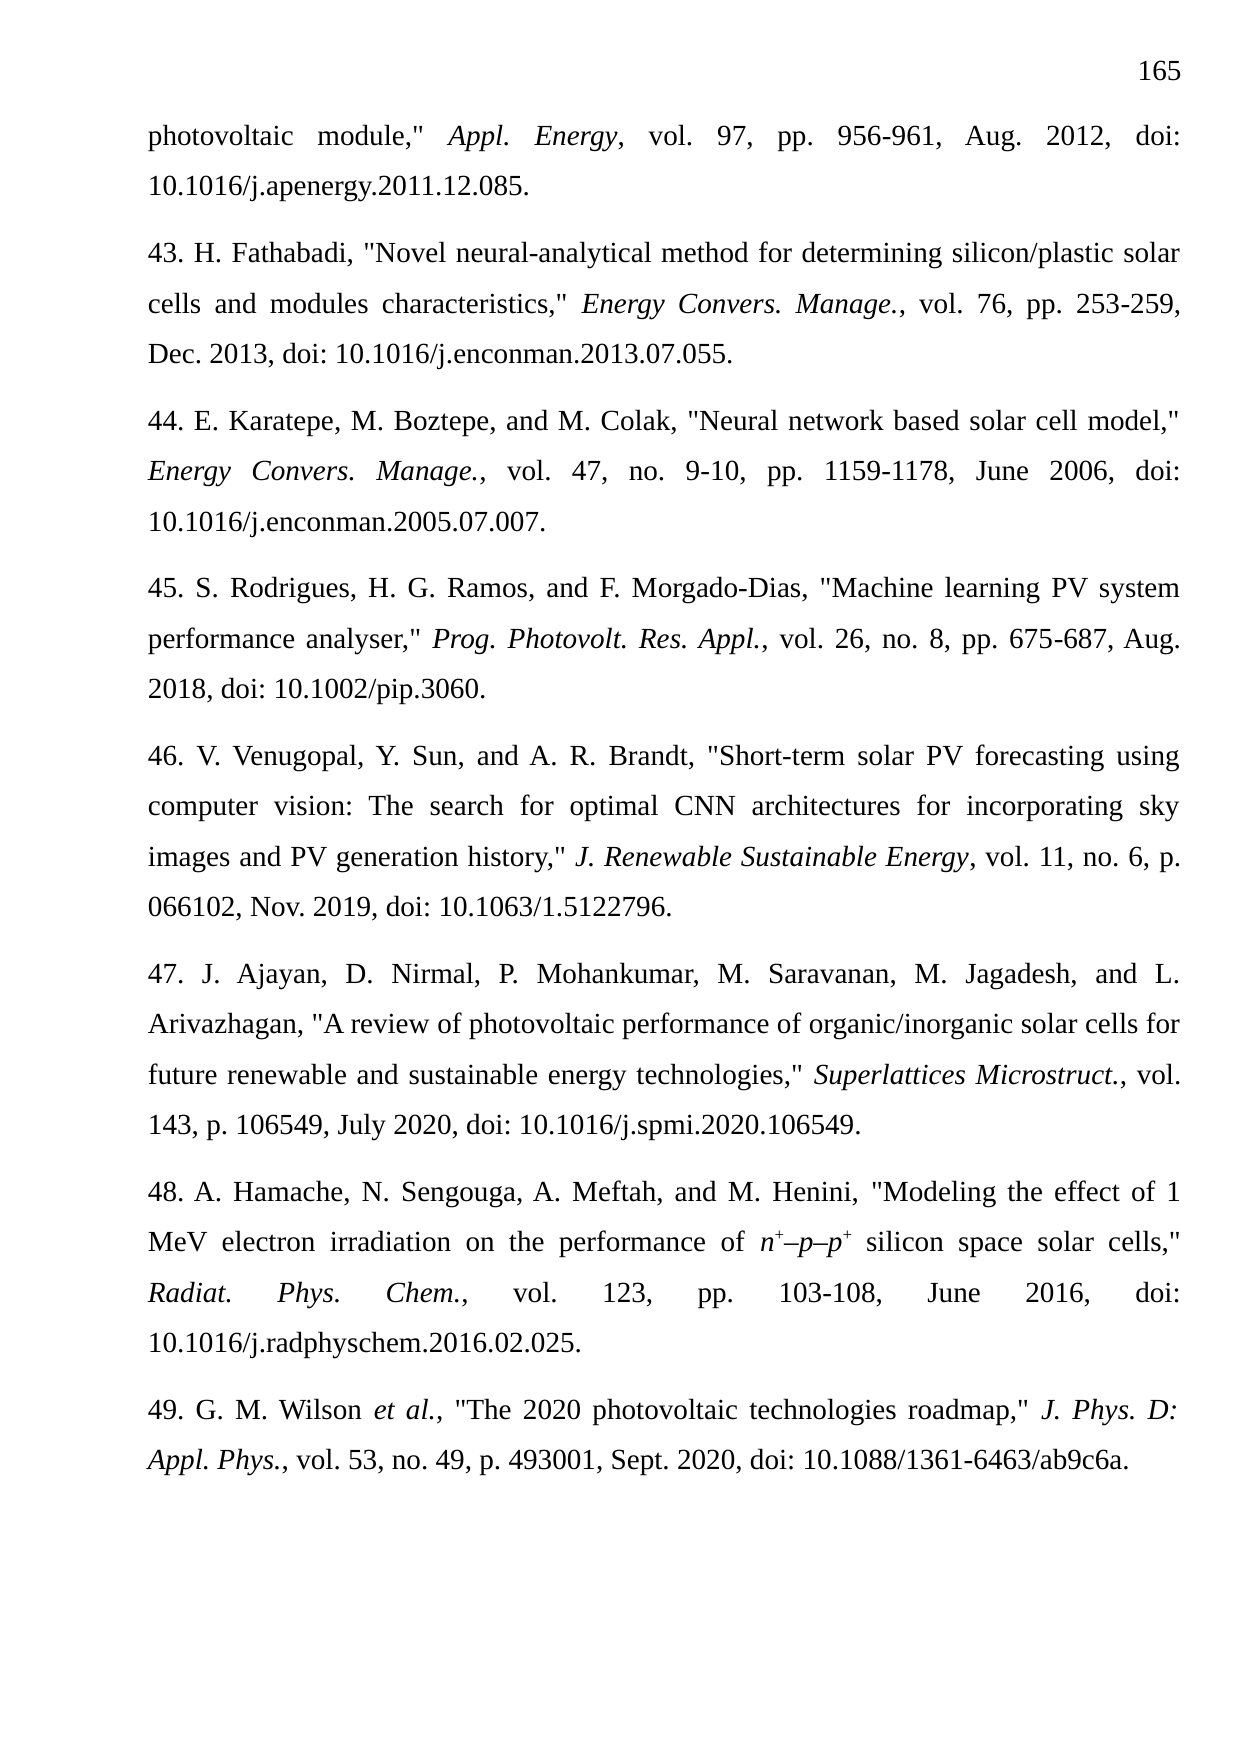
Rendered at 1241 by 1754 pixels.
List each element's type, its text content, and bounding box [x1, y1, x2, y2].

text 47. J. Ajayan, D. Nirmal, P. Mohankumar, M. Saravanan, M. Jagadesh, and L. Arivazhagan, "A review of photovoltaic performance of organic/inorganic solar cells for future renewable and sustainable energy technologies," Superlattices Microstruct., vol. 143, p. 106549, July 2020, doi: 10.1016/j.spmi.2020.106549. [148, 956, 1181, 1141]
text 44. E. Karatepe, M. Boztepe, and M. Colak, "Neural network based solar cell model," Energy Convers. Manage., vol. 47, no. 9-10, pp. 1159-1178, June 2006, doi: 10.1016/j.enconman.2005.07.007. [148, 403, 1181, 537]
text 48. A. Hamache, N. Sengouga, A. Meftah, and M. Henini, "Modeling the effect of 1 MeV electron irradiation on the performance of n+–p–p+ silicon space solar cells," Radiat. Phys. Chem., vol. 123, pp. 103-108, June 2016, doi: 10.1016/j.radphyschem.2016.02.025. [148, 1174, 1181, 1358]
text 43. H. Fathabadi, "Novel neural-analytical method for determining silicon/plastic solar cells and modules characteristics," Energy Convers. Manage., vol. 76, pp. 253-259, Dec. 2013, doi: 10.1016/j.enconman.2013.07.055. [148, 235, 1181, 369]
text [148, 118, 1181, 202]
text 49. G. M. Wilson et al., "The 2020 photovoltaic technologies roadmap," J. Phys. D: Appl. Phys., vol. 53, no. 49, p. 493001, Sept. 2020, doi: 10.1088/1361-6463/ab9c6a. [148, 1392, 1181, 1476]
text 46. V. Venugopal, Y. Sun, and A. R. Brandt, "Short-term solar PV forecasting using computer vision: The search for optimal CNN architectures for incorporating sky images and PV generation history," J. Renewable Sustainable Energy, vol. 11, no. 6, p. 066102, Nov. 2019, doi: 10.1063/1.5122796. [148, 738, 1181, 923]
text 45. S. Rodrigues, H. G. Ramos, and F. Morgado-Dias, "Machine learning PV system performance analyser," Prog. Photovolt. Res. Appl., vol. 26, no. 8, pp. 675-687, Aug. 2018, doi: 10.1002/pip.3060. [148, 571, 1181, 705]
